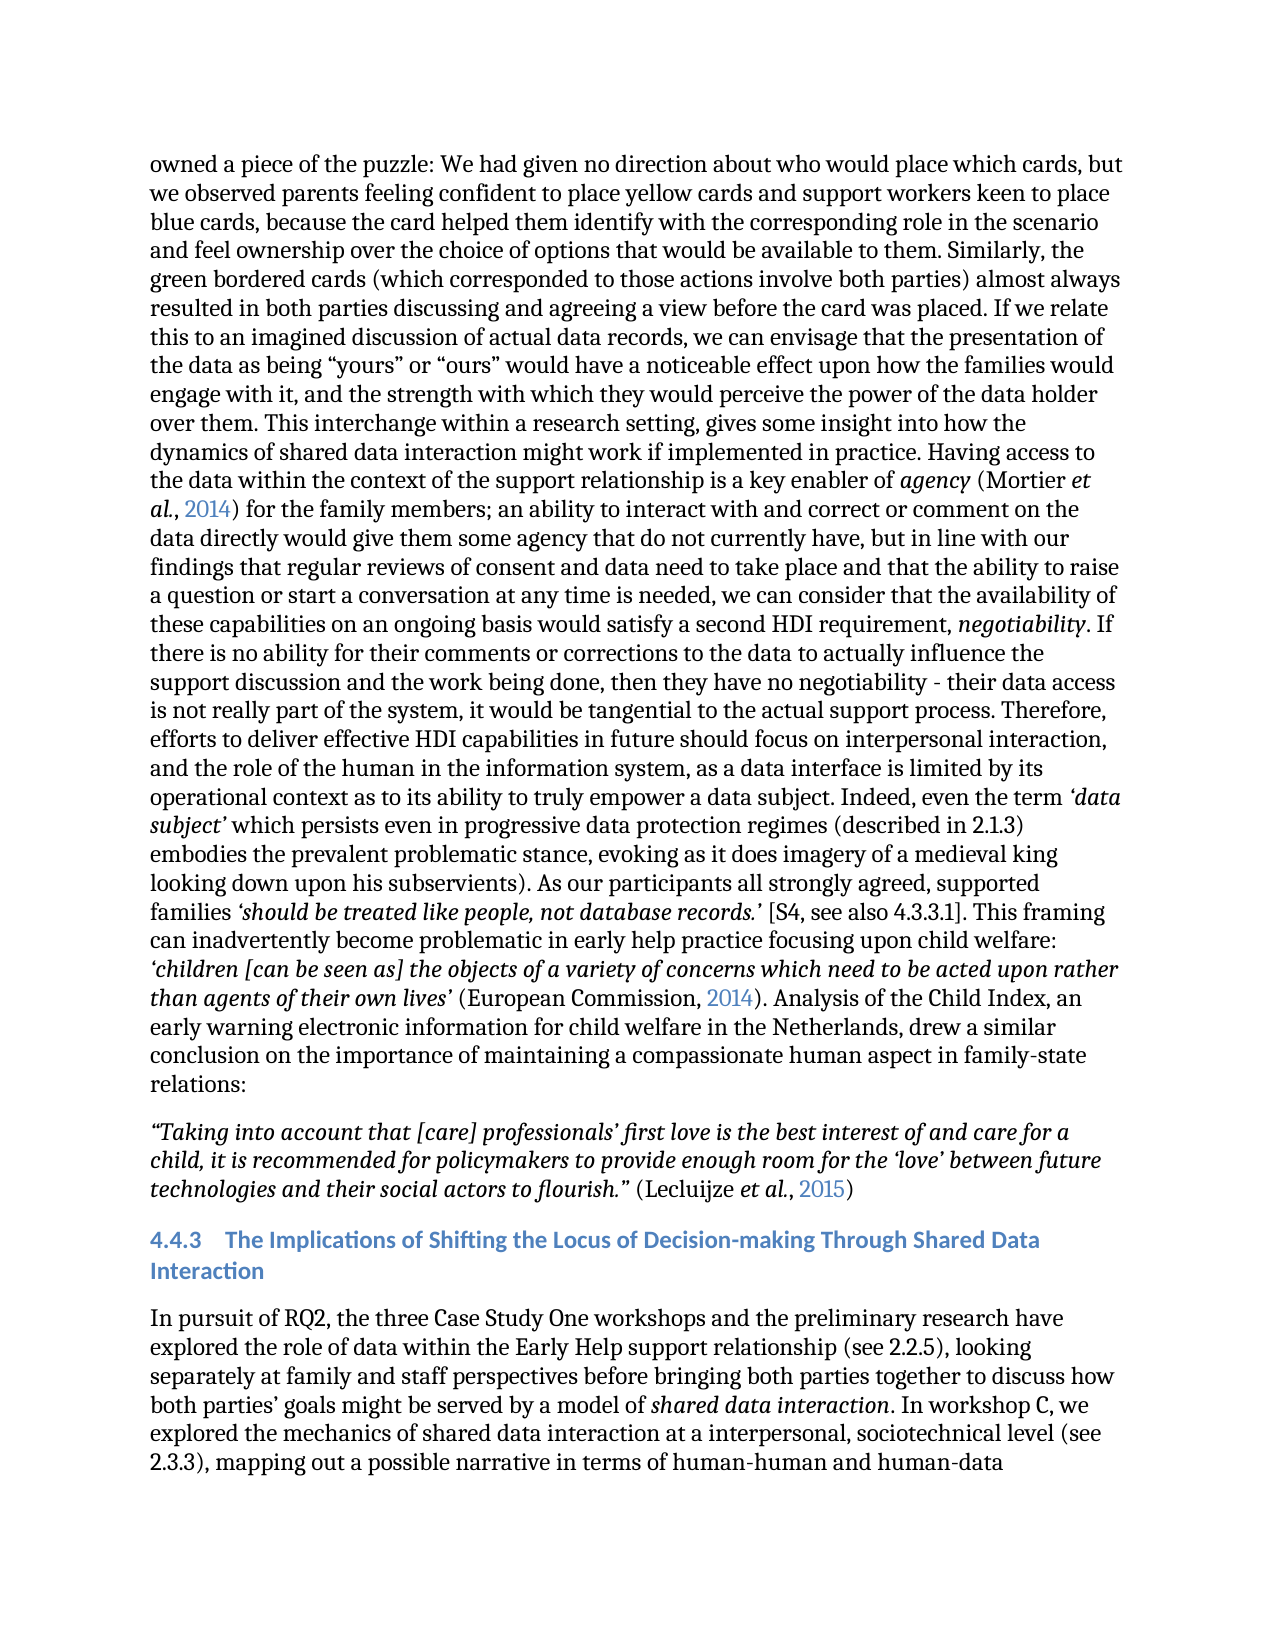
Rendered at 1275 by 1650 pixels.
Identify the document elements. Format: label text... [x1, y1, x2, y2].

text “Taking into account that [care] professionals’ first love is the best interest of and care for a child, it is recommended for policymakers to provide enough room for the ‘love’ between future technologies and their social actors to flourish.” (Lecluijze et al., 2015) [150, 1117, 1125, 1204]
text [150, 1304, 1125, 1477]
subtitle 4.4.3 The Implications of Shifting the Locus of Decision-making Through Shared Data Interaction [150, 1224, 1125, 1286]
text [150, 150, 1125, 1099]
